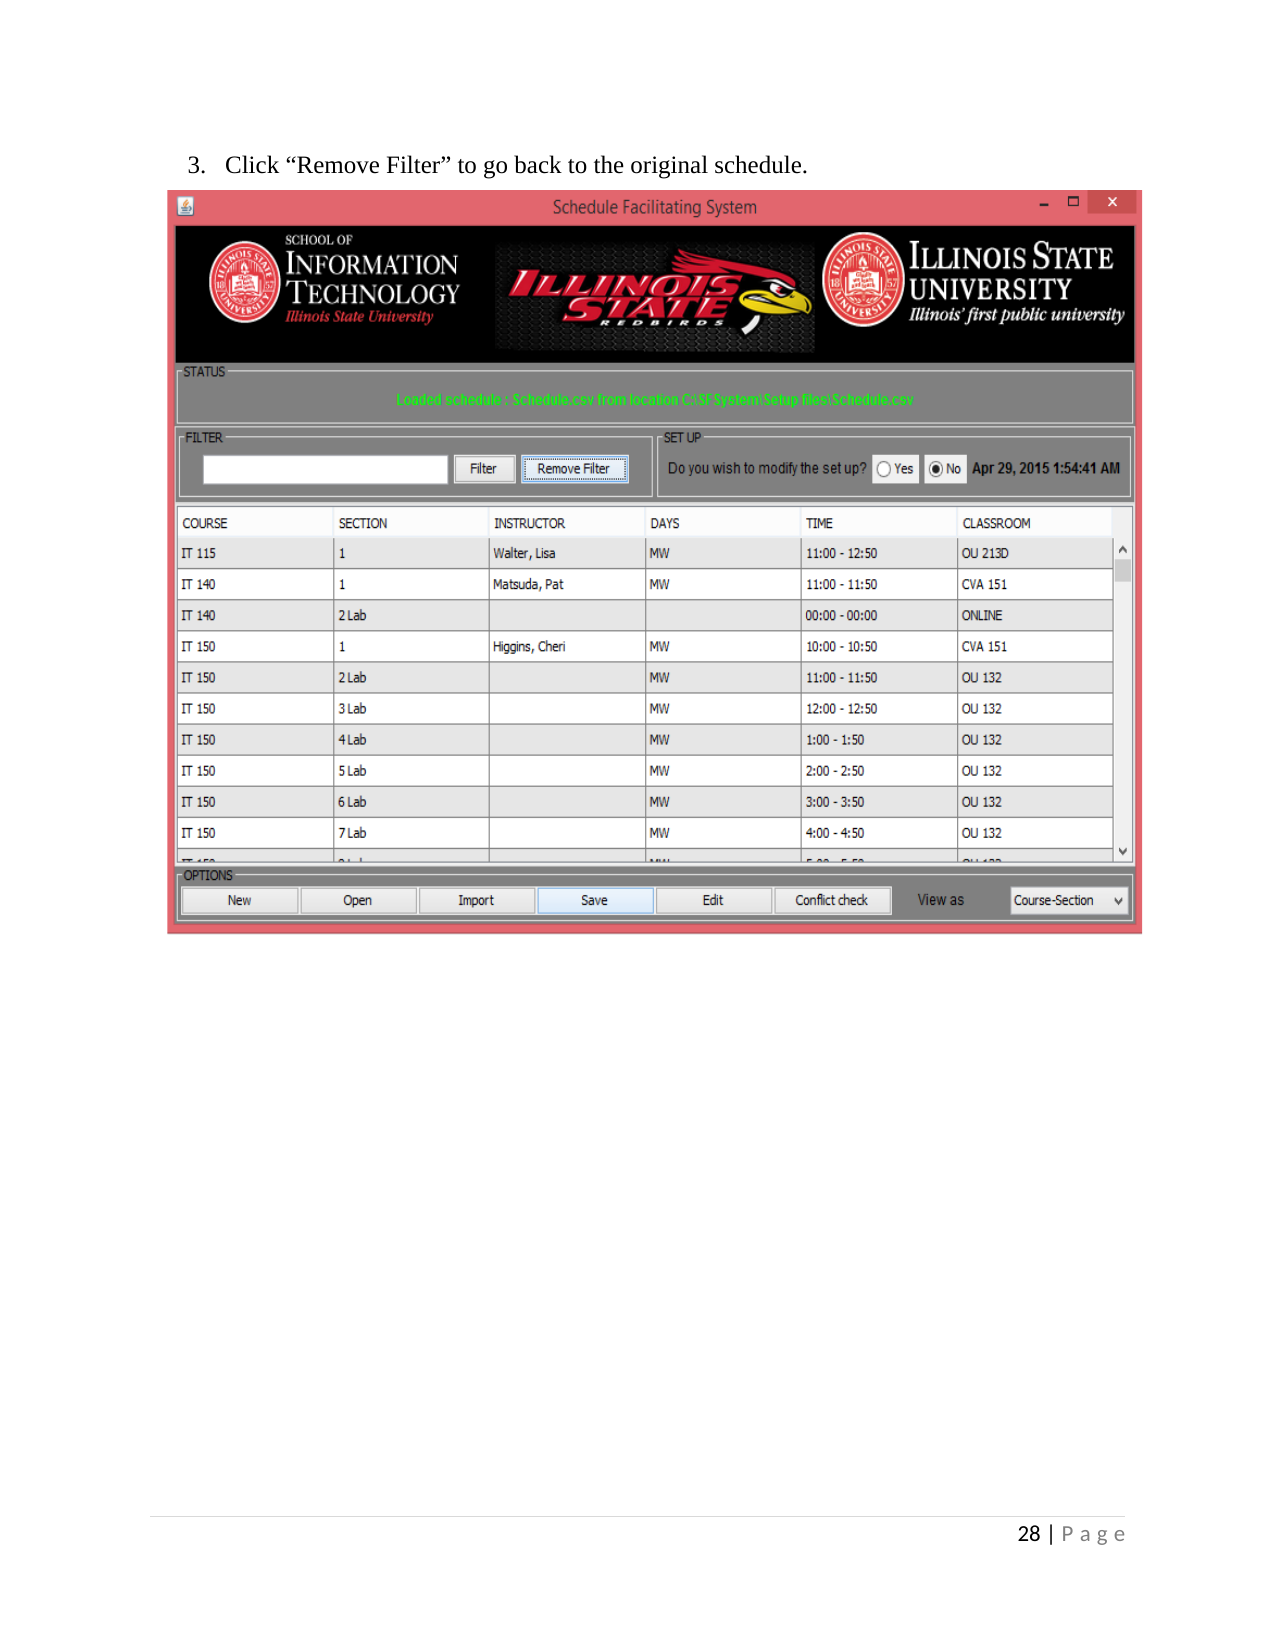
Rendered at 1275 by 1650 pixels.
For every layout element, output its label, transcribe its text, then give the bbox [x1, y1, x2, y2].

list Click “Remove Filter” to go back to the original schedule. [187, 150, 1125, 179]
picture [167, 190, 1143, 935]
